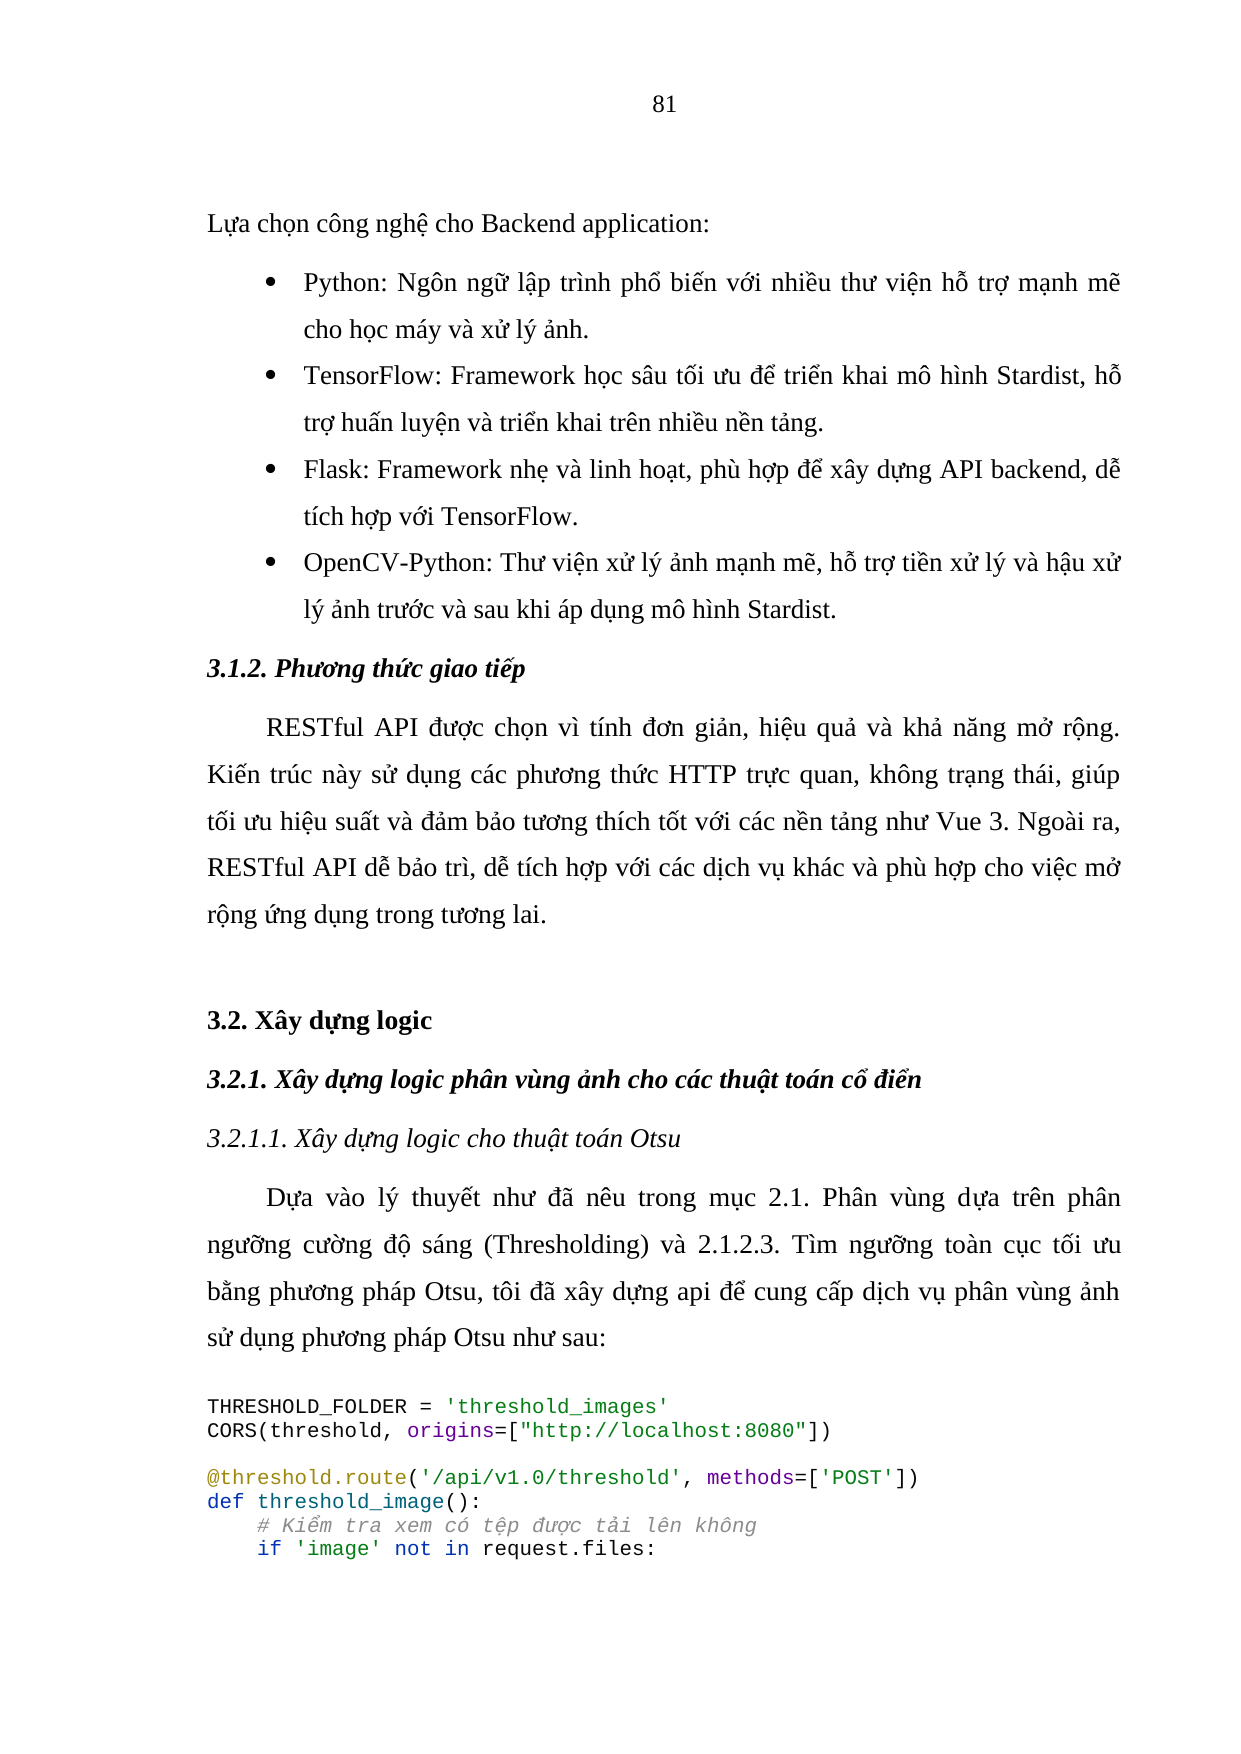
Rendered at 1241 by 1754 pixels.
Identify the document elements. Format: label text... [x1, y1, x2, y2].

text RESTful API được chọn vì tính đơn giản, hiệu quả và khả năng mở rộng. Kiến trúc này sử dụng các phương thức HTTP trực quan, không trạng thái, giúp tối ưu hiệu suất và đảm bảo tương thích tốt với các nền tảng như Vue 3. Ngoài ra, RESTful API dễ bảo trì, dễ tích hợp với các dịch vụ khác và phù hợp cho việc mở rộng ứng dụng trong tương lai. [207, 711, 1122, 929]
list Flask: Framework nhẹ và linh hoạt, phù hợp để xây dựng API backend, dễ tích hợp với TensorFlow. [266, 453, 1122, 531]
text Dựa vào lý thuyết như đã nêu trong mục 2.1. Phân vùng dựa trên phân ngưỡng cường độ sáng (Thresholding) và 2.1.2.3. Tìm ngưỡng toàn cục tối ưu bằng phương pháp Otsu, tôi đã xây dựng api để cung cấp dịch vụ phân vùng ảnh sử dụng phương pháp Otsu như sau: [207, 1181, 1122, 1352]
subtitle 3.2. Xây dựng logic [207, 1004, 1122, 1035]
list Python: Ngôn ngữ lập trình phổ biến với nhiều thư viện hỗ trợ mạnh mẽ cho học máy và xử lý ảnh. [266, 266, 1122, 344]
list TensorFlow: Framework học sâu tối ưu để triển khai mô hình Stardist, hỗ trợ huấn luyện và triển khai trên nhiều nền tảng. [266, 359, 1122, 437]
list OpenCV-Python: Thư viện xử lý ảnh mạnh mẽ, hỗ trợ tiền xử lý và hậu xử lý ảnh trước và sau khi áp dụng mô hình Stardist. [266, 546, 1122, 624]
subtitle 3.1.2. Phương thức giao tiếp [207, 652, 1122, 683]
subtitle 3.2.1.1. Xây dựng logic cho thuật toán Otsu [207, 1122, 1122, 1153]
subtitle 3.2.1. Xây dựng logic phân vùng ảnh cho các thuật toán cổ điển [207, 1063, 1122, 1094]
text Lựa chọn công nghệ cho Backend application: [207, 207, 1122, 238]
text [207, 1396, 1122, 1562]
